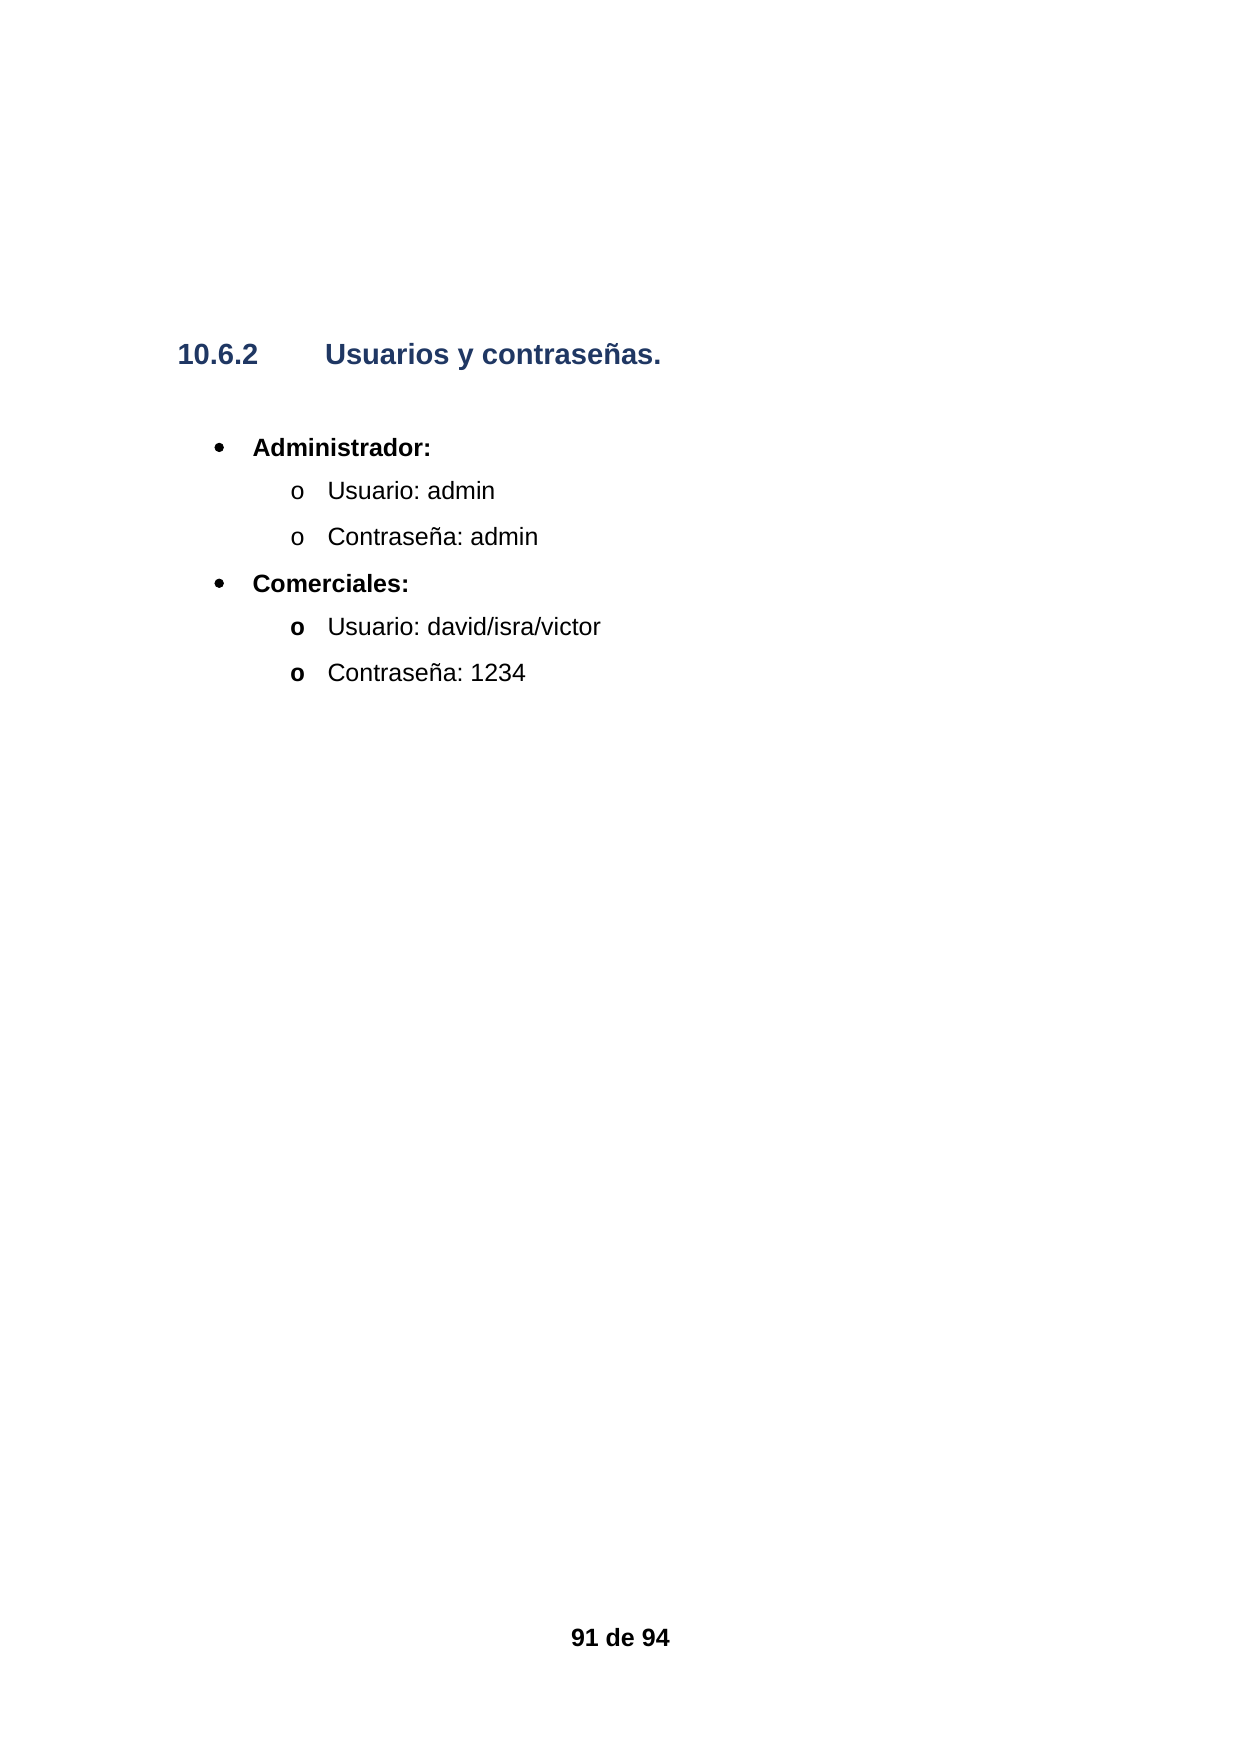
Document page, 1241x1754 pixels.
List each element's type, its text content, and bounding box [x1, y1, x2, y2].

list Usuario: david/isra/victor [290, 612, 1063, 643]
list Contraseña: 1234 [290, 658, 1063, 689]
list Comerciales: [215, 569, 1063, 597]
list Administrador: [215, 433, 1063, 462]
list Contraseña: admin [290, 522, 1063, 553]
subtitle Usuarios y contraseñas. [177, 337, 1063, 370]
list Usuario: admin [290, 476, 1063, 507]
